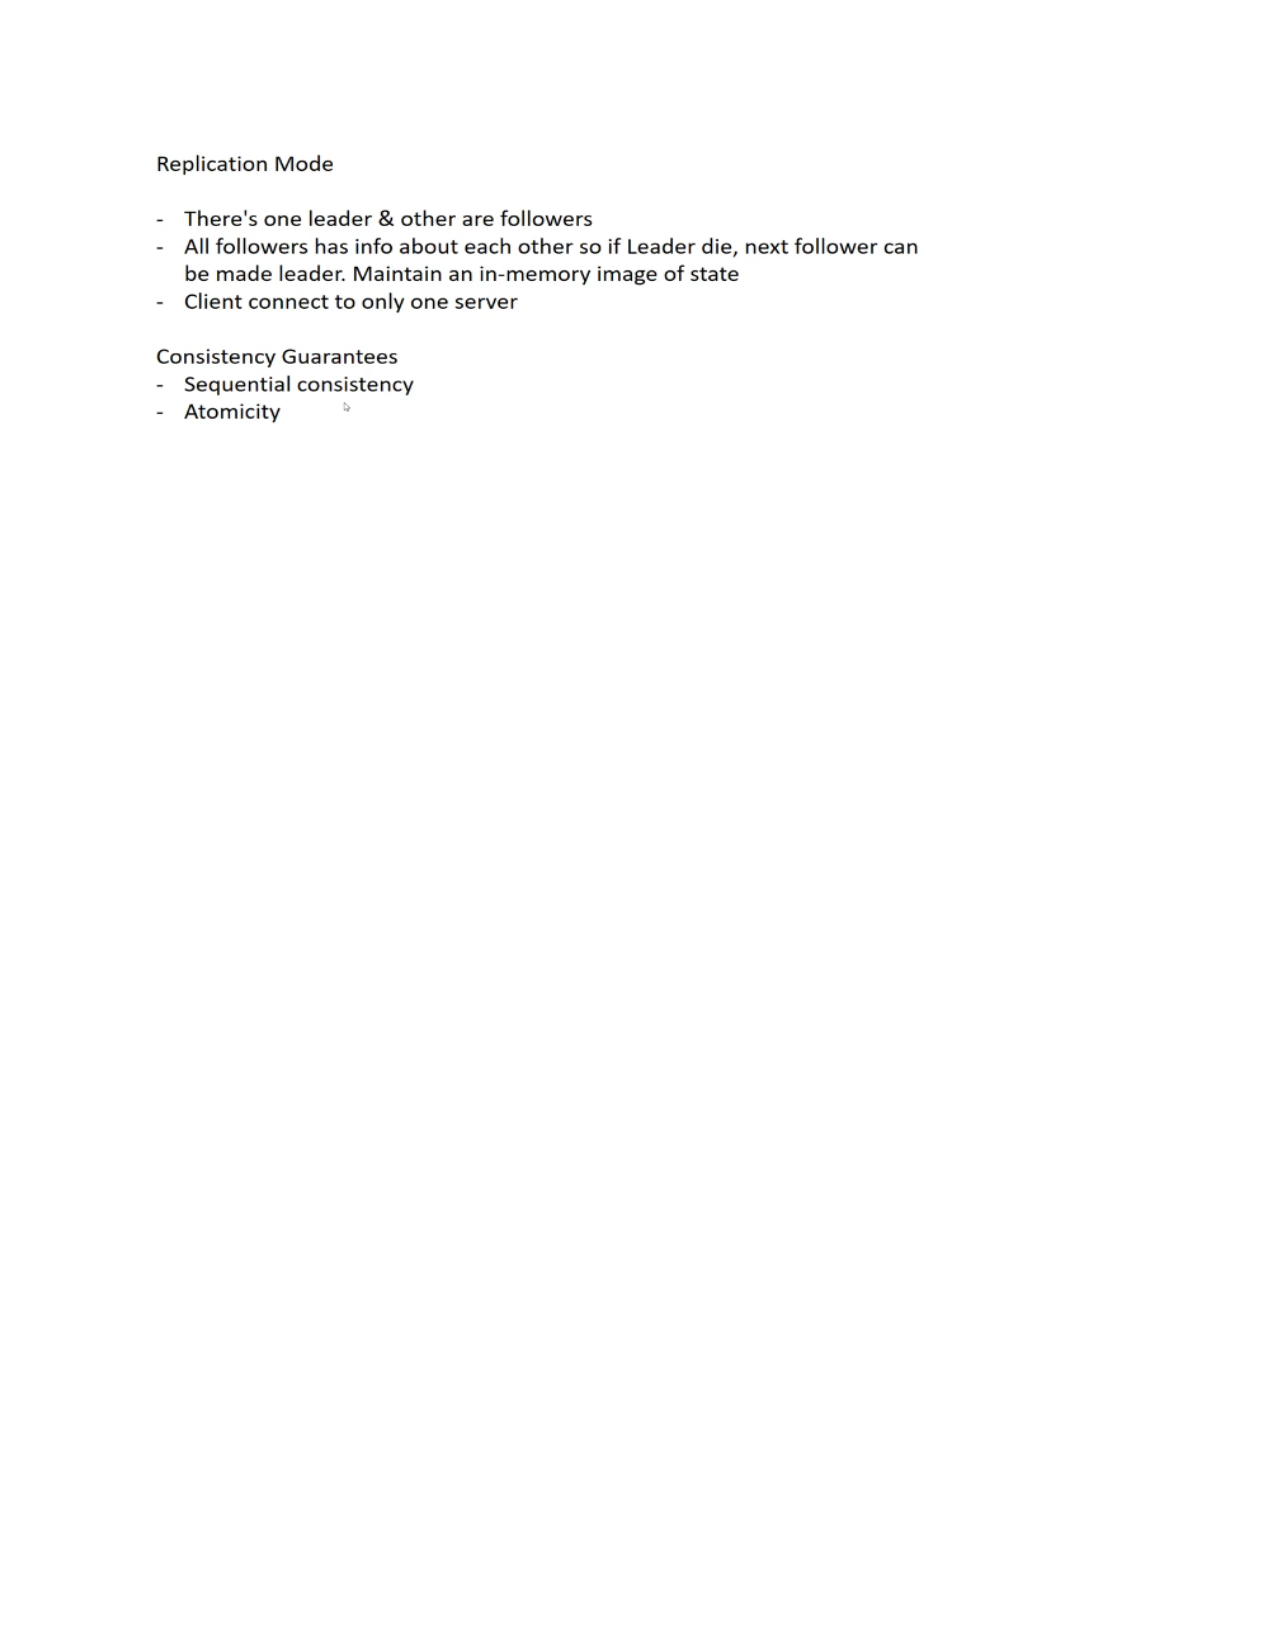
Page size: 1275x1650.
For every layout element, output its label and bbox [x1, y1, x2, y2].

picture [150, 150, 1125, 427]
